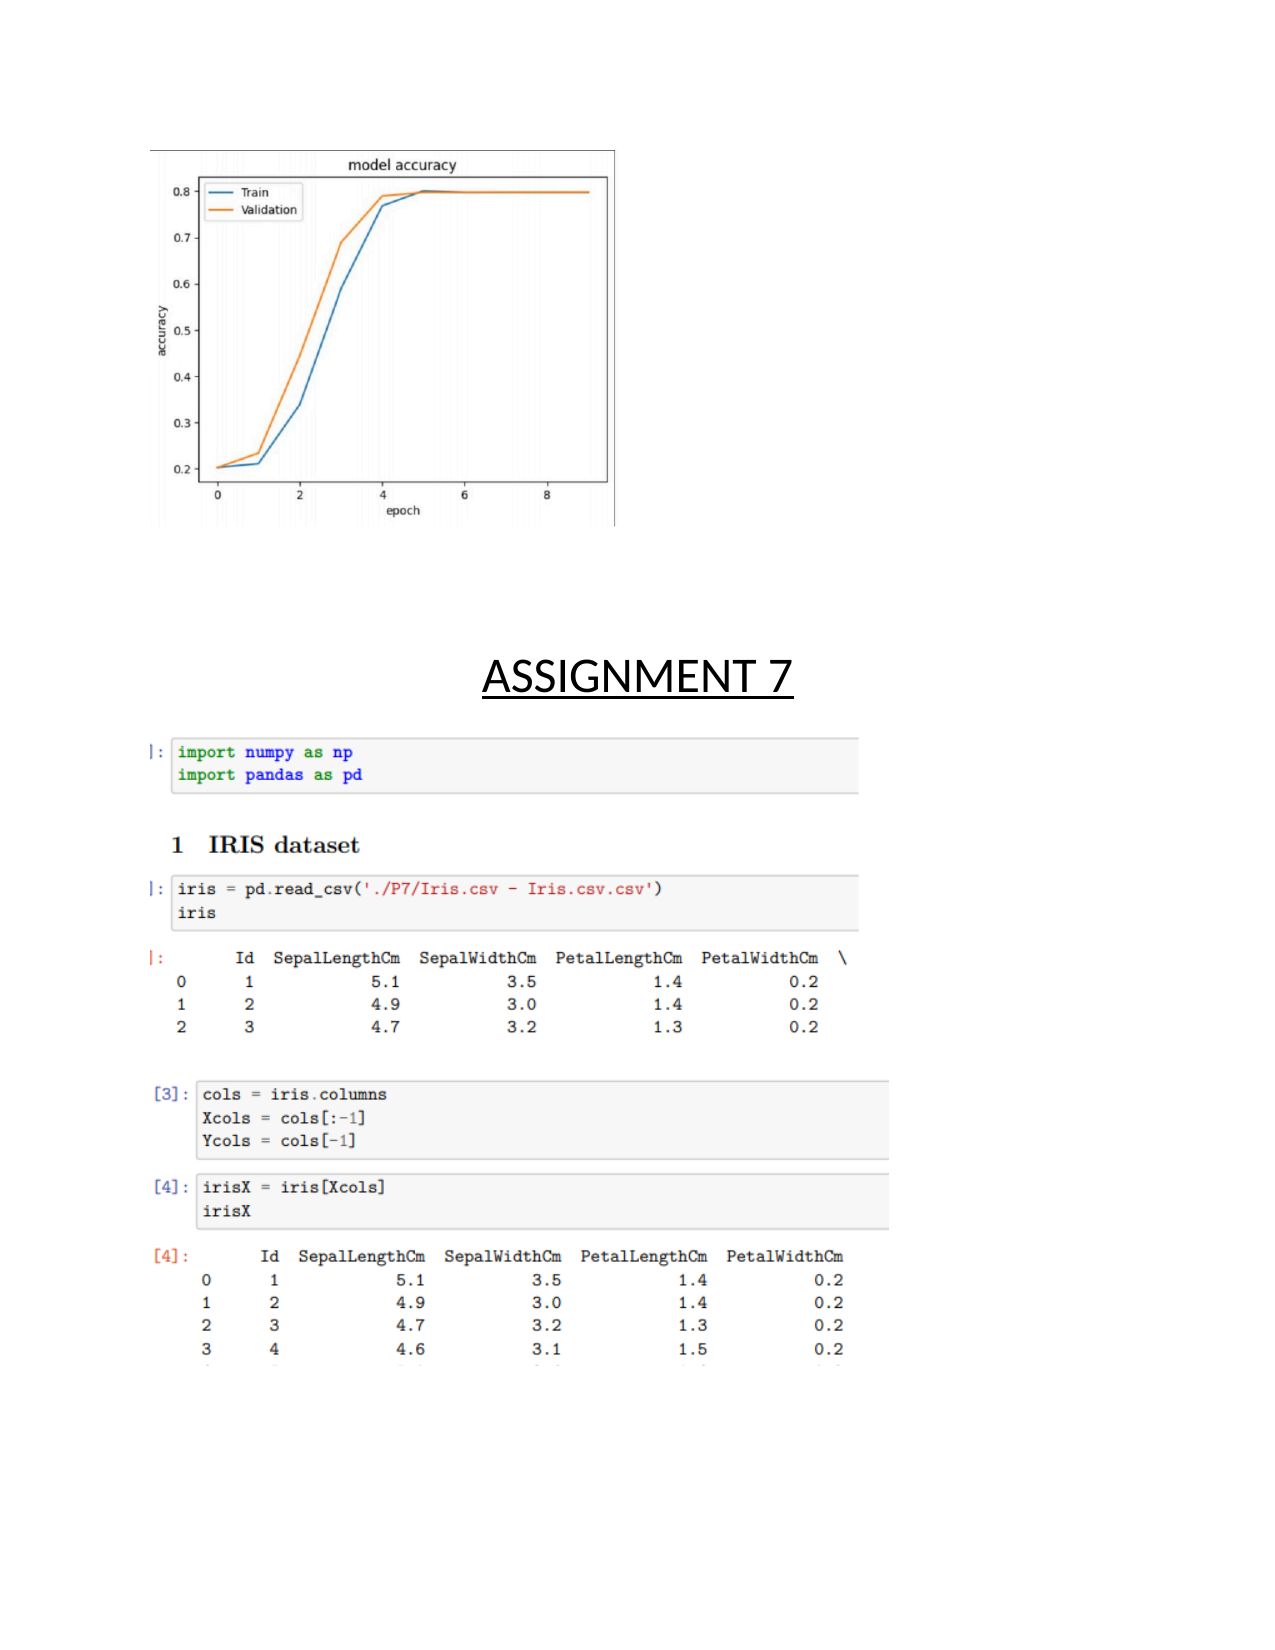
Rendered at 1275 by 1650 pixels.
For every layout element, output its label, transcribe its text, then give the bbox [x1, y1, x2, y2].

picture [150, 150, 619, 532]
text ASSIGNMENT 7 [150, 644, 1125, 705]
picture [150, 726, 859, 1035]
picture [150, 1053, 889, 1366]
